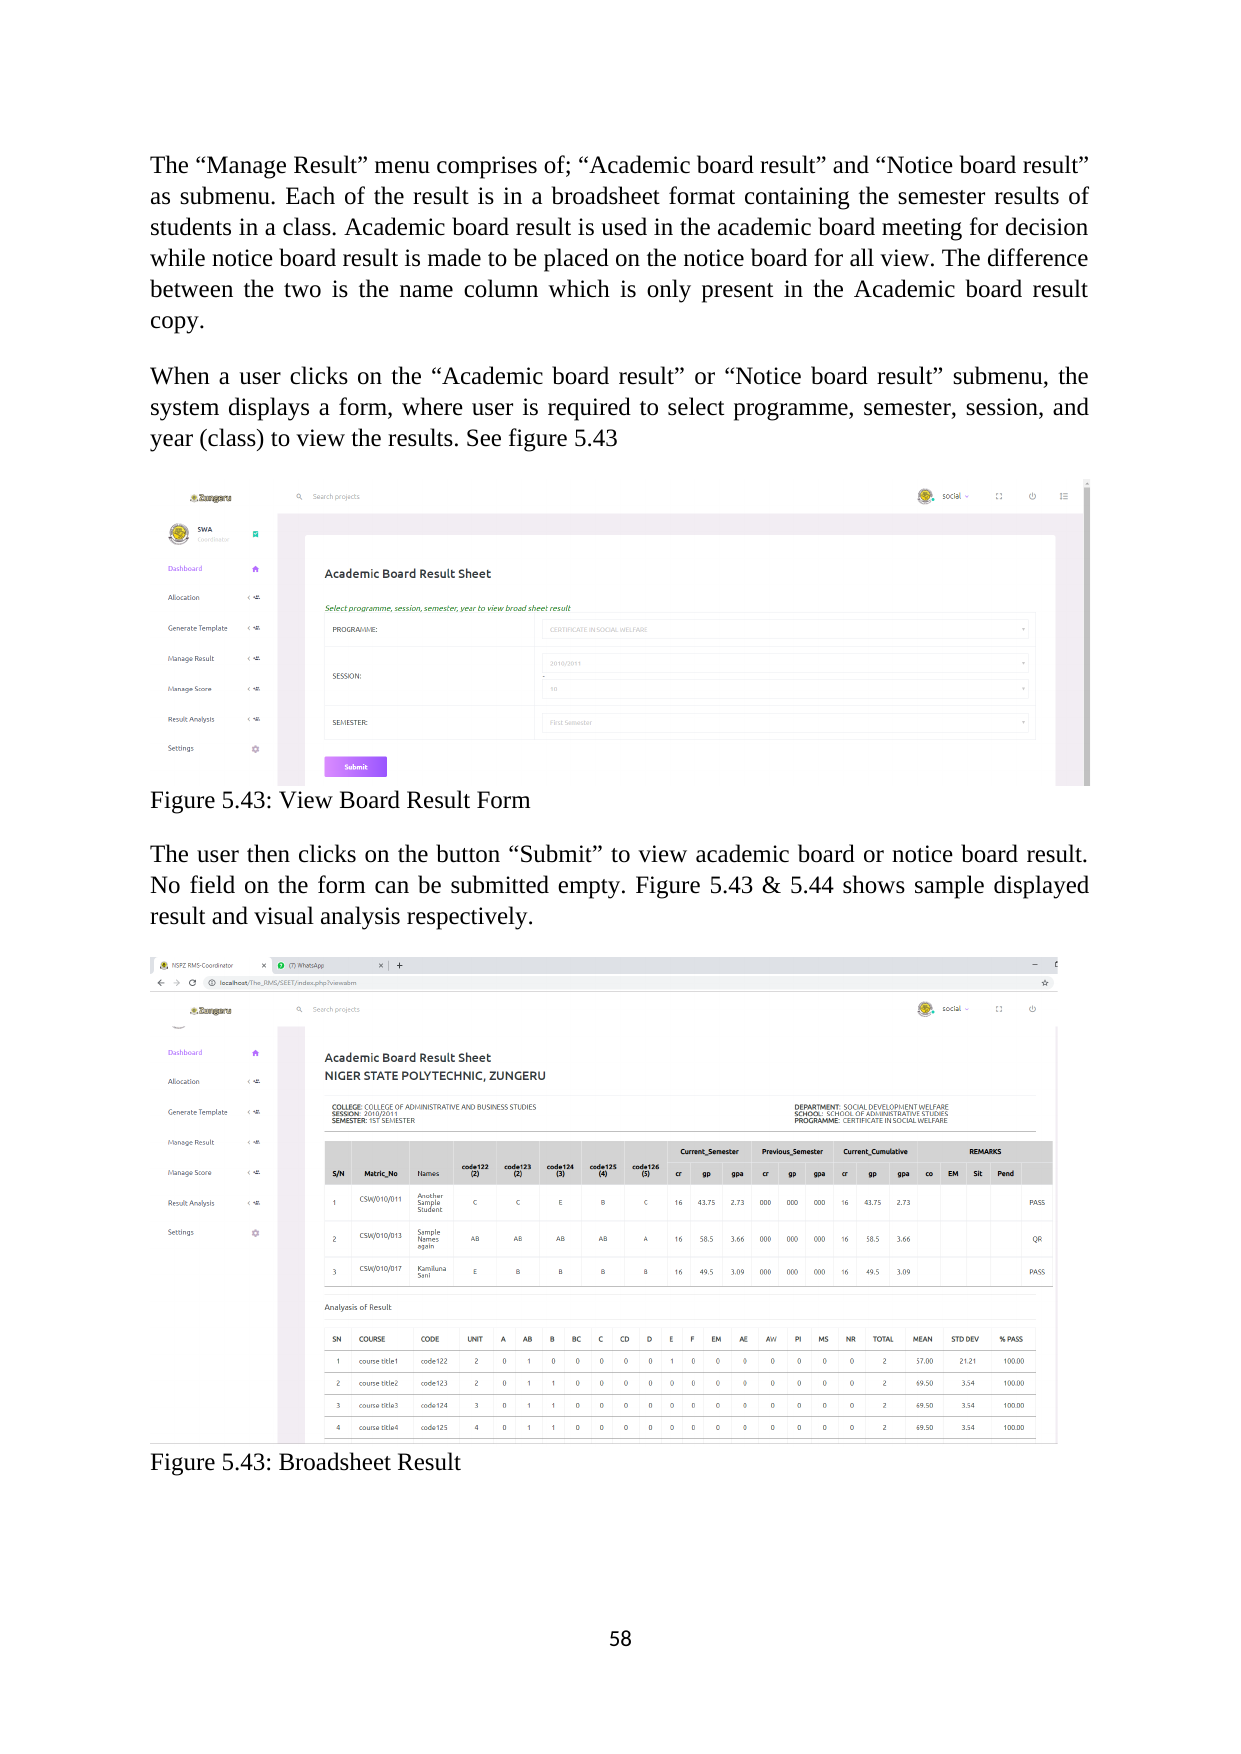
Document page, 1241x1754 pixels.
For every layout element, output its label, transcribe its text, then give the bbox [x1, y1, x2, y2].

picture [150, 479, 1091, 786]
text Figure 5.43: Broadsheet Result [150, 1447, 1090, 1475]
text Figure 5.43: View Board Result Form [150, 786, 1090, 814]
text The “Manage Result” menu comprises of; “Academic board result” and “Notice board result” as submenu. Each of the result is in a broadsheet format containing the semester results of students in a class. Academic board result is used in the academic board meeting for decision while notice board result is made to be placed on the notice board for all view. The difference between the two is the name column which is only present in the Academic board result copy. [150, 150, 1090, 334]
picture [150, 957, 1058, 1447]
text When a user clicks on the “Academic board result” or “Notice board result” submenu, the system displays a form, where user is required to select programme, semester, session, and year (class) to view the results. See figure 5.43 [150, 361, 1090, 452]
text The user then clicks on the button “Submit” to view academic board or notice board result. No field on the form can be submitted empty. Figure 5.43 & 5.44 shows sample displayed result and visual analysis respectively. [150, 839, 1090, 930]
